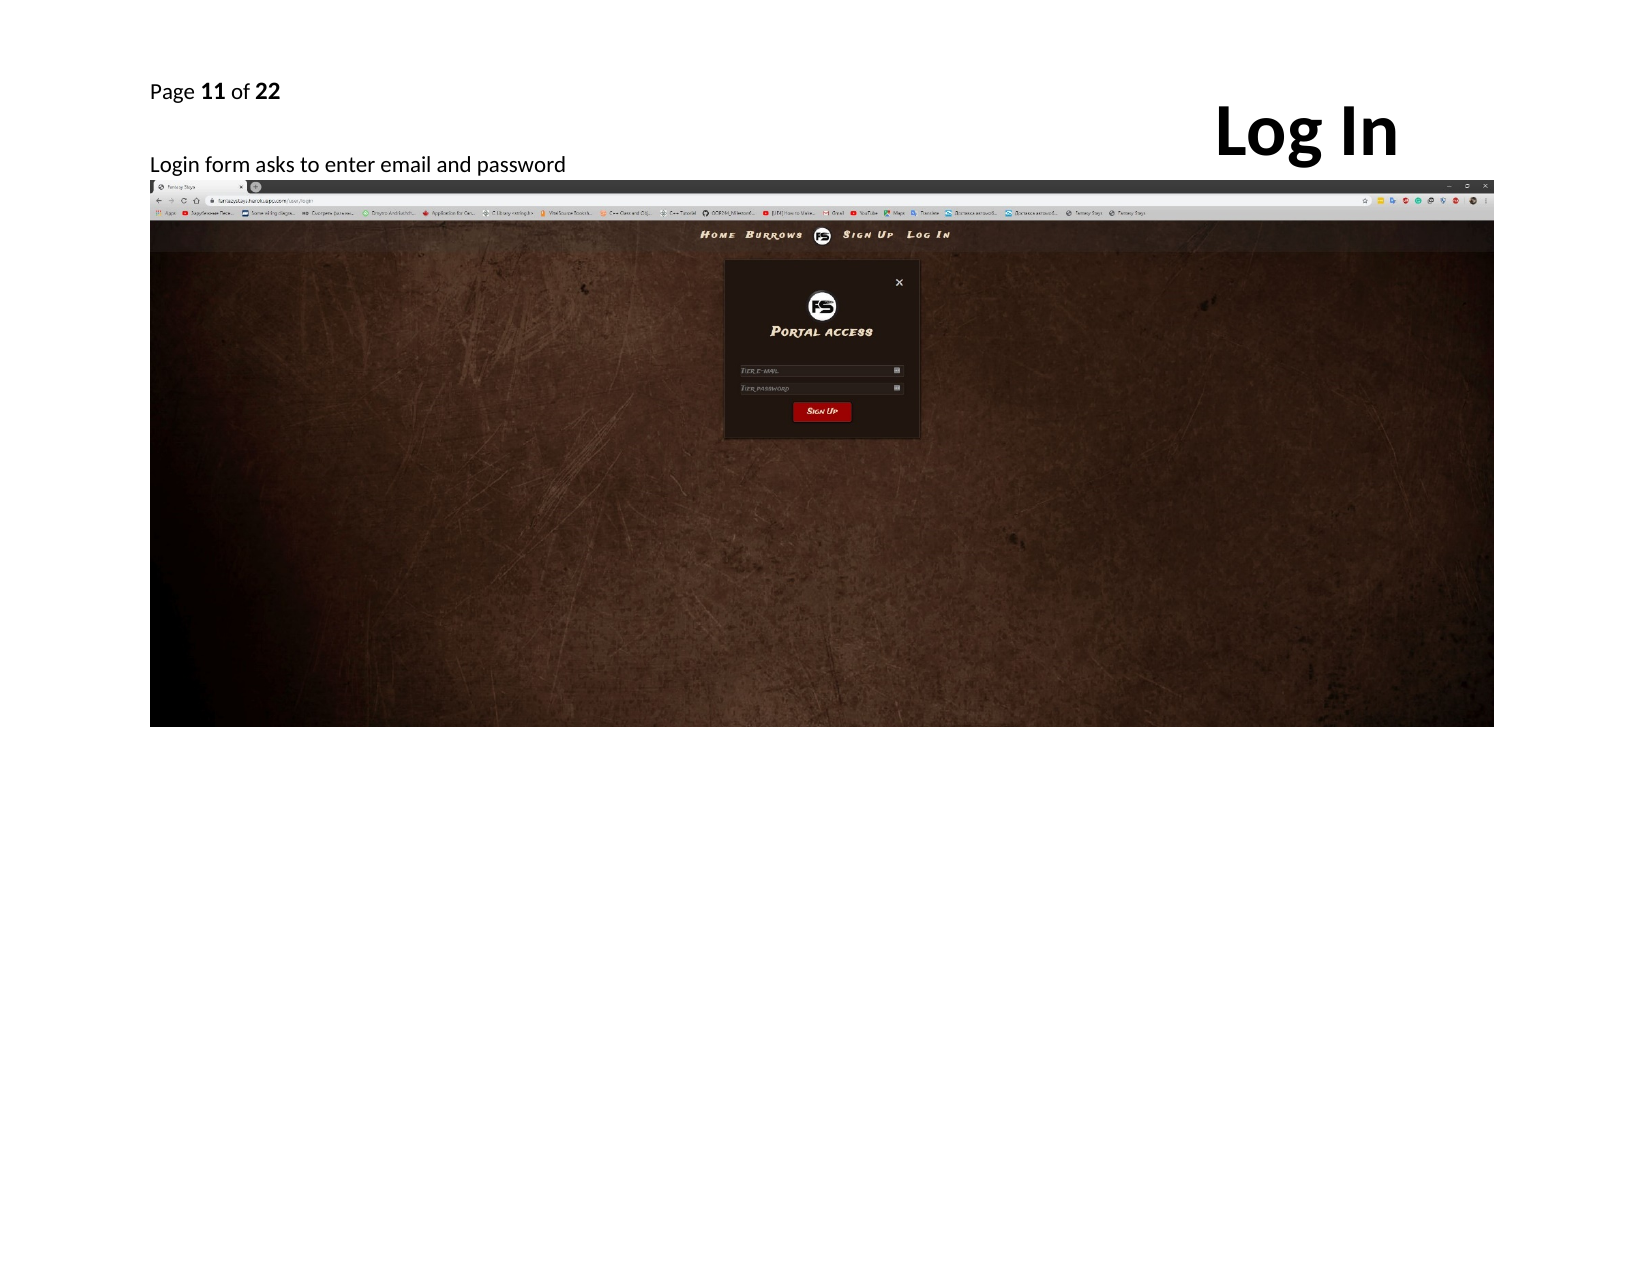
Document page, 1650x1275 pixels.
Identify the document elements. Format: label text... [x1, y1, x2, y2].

picture [150, 180, 1494, 727]
